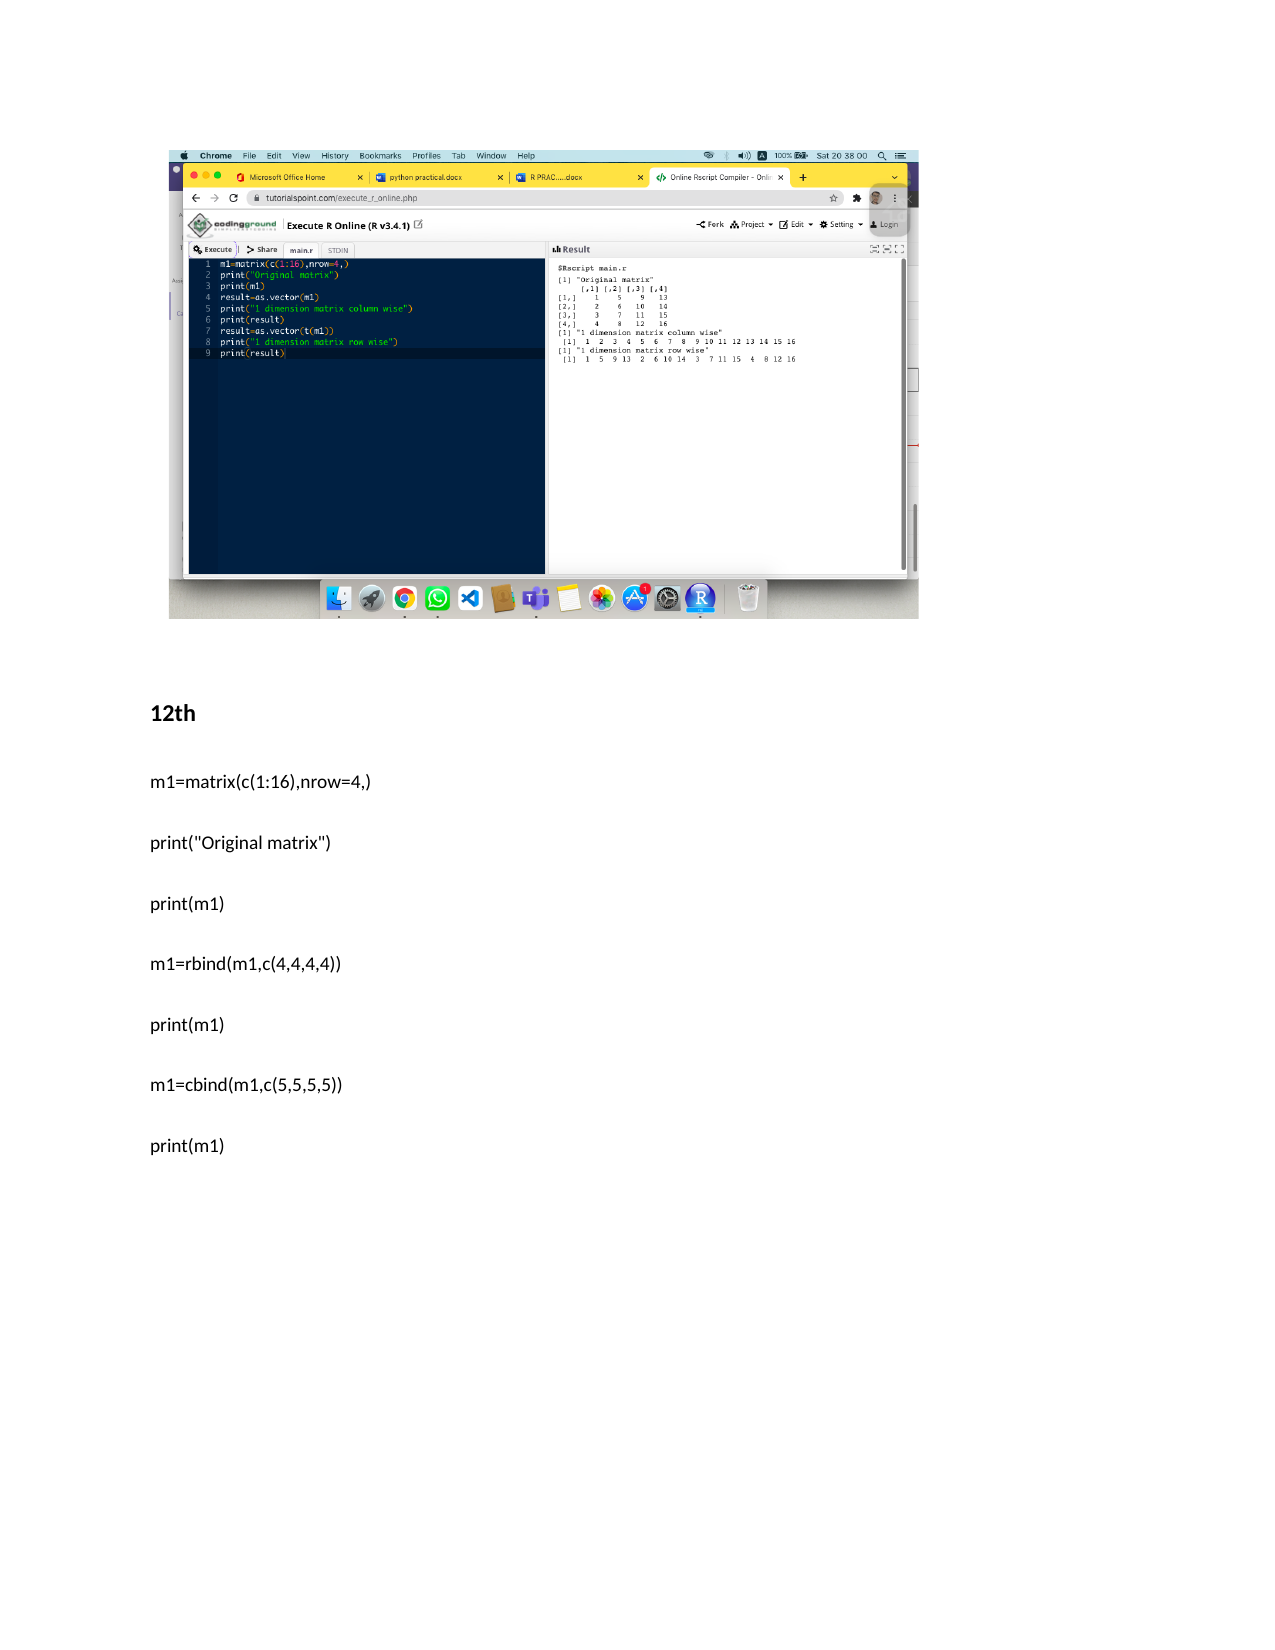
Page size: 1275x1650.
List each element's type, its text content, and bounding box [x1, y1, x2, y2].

text print(m1) [150, 1133, 1125, 1174]
text print(m1) [150, 891, 1125, 932]
text print(m1) [150, 1012, 1125, 1053]
text m1=matrix(c(1:16),nrow=4,) [150, 770, 1125, 811]
text m1=cbind(m1,c(5,5,5,5)) [150, 1073, 1125, 1114]
text m1=rbind(m1,c(4,4,4,4)) [150, 952, 1125, 992]
text 12th [150, 698, 1125, 749]
text print("Original matrix") [150, 830, 1125, 871]
